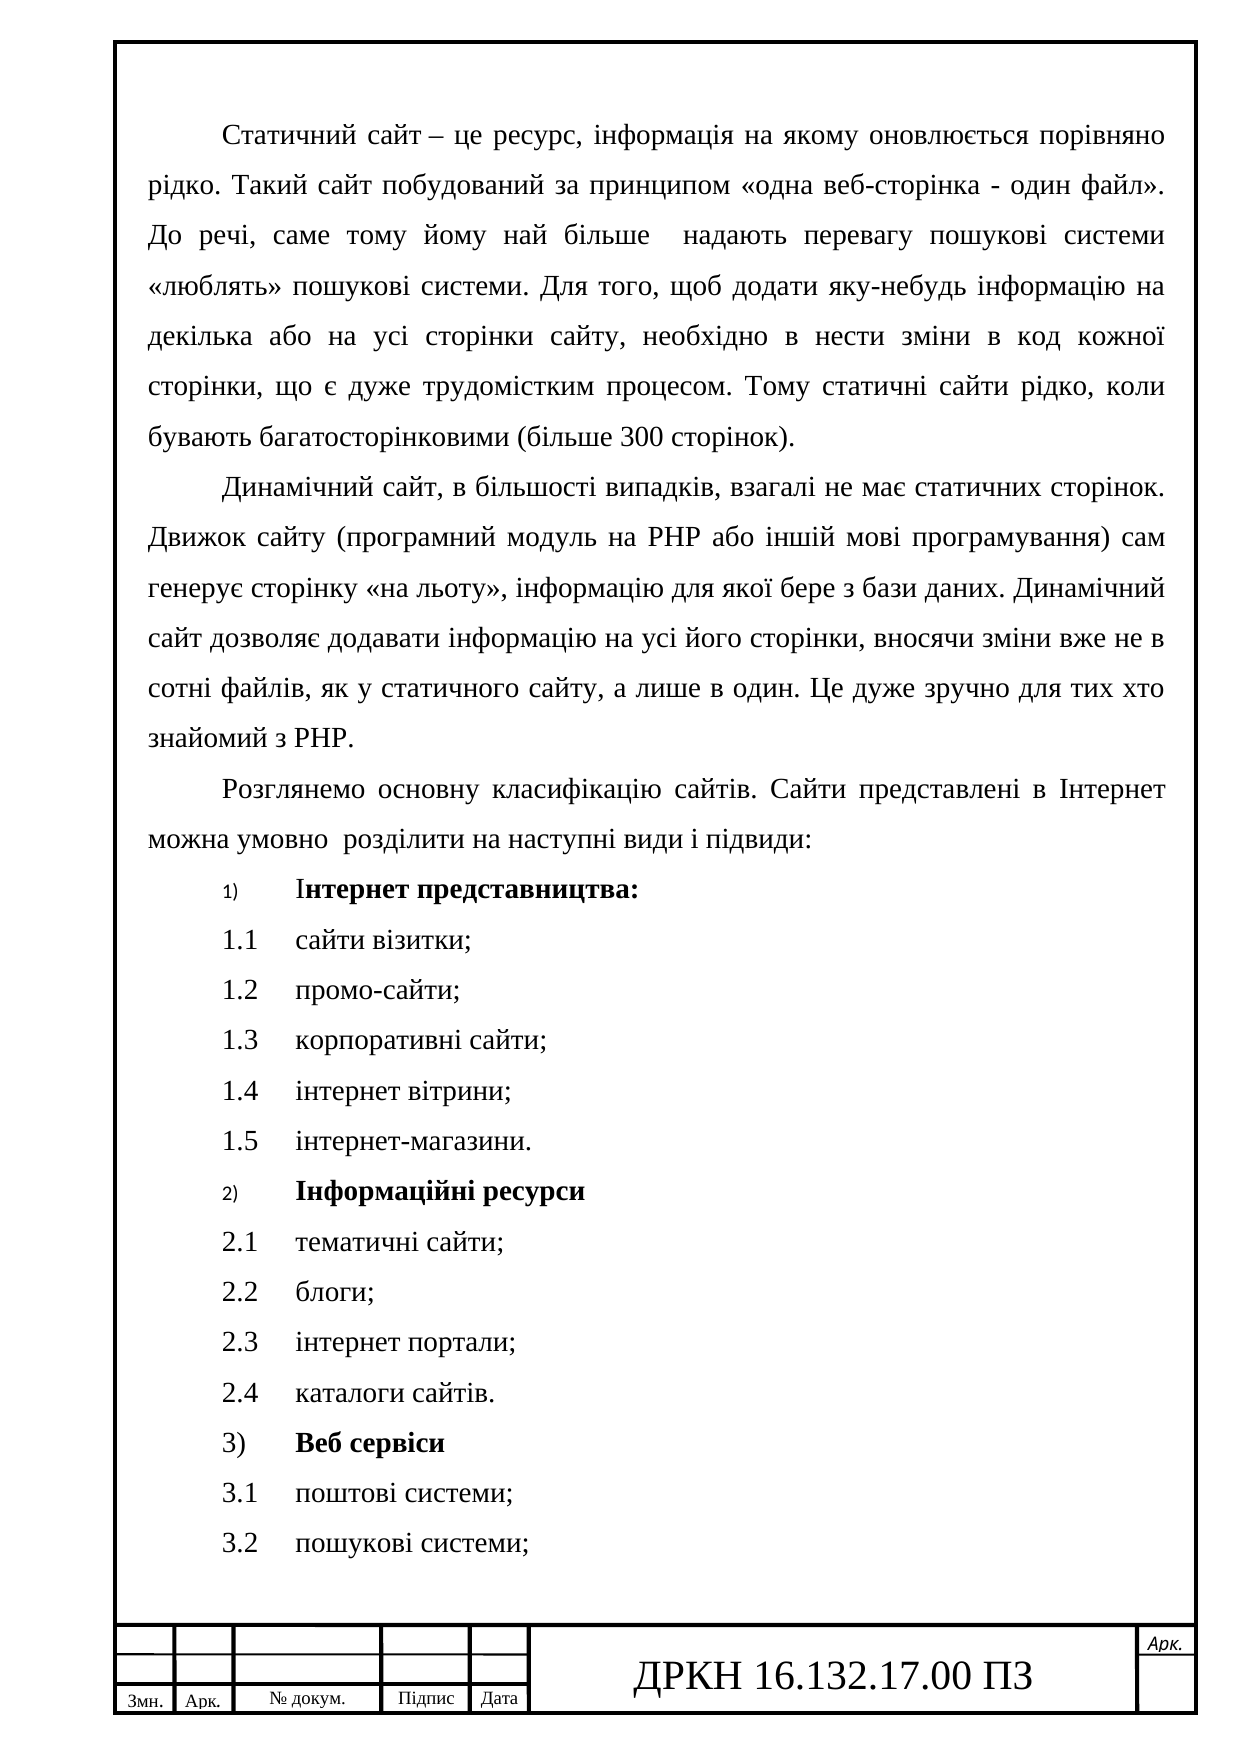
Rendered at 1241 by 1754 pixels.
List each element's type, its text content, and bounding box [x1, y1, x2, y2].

list сайти візитки; [148, 922, 1167, 955]
list корпоративні сайти; [148, 1022, 1167, 1056]
text Статичний сайт – це ресурс, інформація на якому оновлюється порівняно рідко. Такий сайт побудований за принципом «одна веб-сторінка - один файл». До речі, саме тому йому най більше надають перевагу пошукові системи «люблять» пошукові системи. Для того, щоб додати яку-небудь інформацію на декілька або на усі сторінки сайту, необхідно в нести зміни в код кожної сторінки, що є дуже трудомістким процесом. Тому статичні сайти рідко, коли бувають багатосторінковими (більше 300 сторінок). [148, 117, 1167, 452]
text Динамічний сайт, в більшості випадків, взагалі не має статичних сторінок. Движок сайту (програмний модуль на PHP або іншій мові програмування) сам генерує сторінку «на льоту», інформацію для якої бере з бази даних. Динамічний сайт дозволяє додавати інформацію на усі його сторінки, вносячи зміни вже не в сотні файлів, як у статичного сайту, а лише в один. Це дуже зручно для тих хто знайомий з PHP. [148, 469, 1167, 754]
list інтернет вітрини; [148, 1073, 1167, 1106]
list Інтернет представництва: [148, 872, 1167, 905]
list пошукові системи; [148, 1526, 1167, 1559]
list Інформаційні ресурси [148, 1173, 1167, 1207]
list поштові системи; [148, 1475, 1167, 1509]
list інтернет портали; [148, 1324, 1167, 1358]
list блоги; [148, 1274, 1167, 1308]
list промо-сайти; [148, 972, 1167, 1006]
list тематичні сайти; [148, 1224, 1167, 1257]
text Розглянемо основну класифікацію сайтів. Сайти представлені в Інтернет можна умовно розділити на наступні види і підвиди: [148, 771, 1167, 855]
list інтернет-магазини. [148, 1123, 1167, 1157]
list каталоги сайтів. [148, 1375, 1167, 1408]
list Веб сервіси [148, 1425, 1167, 1458]
